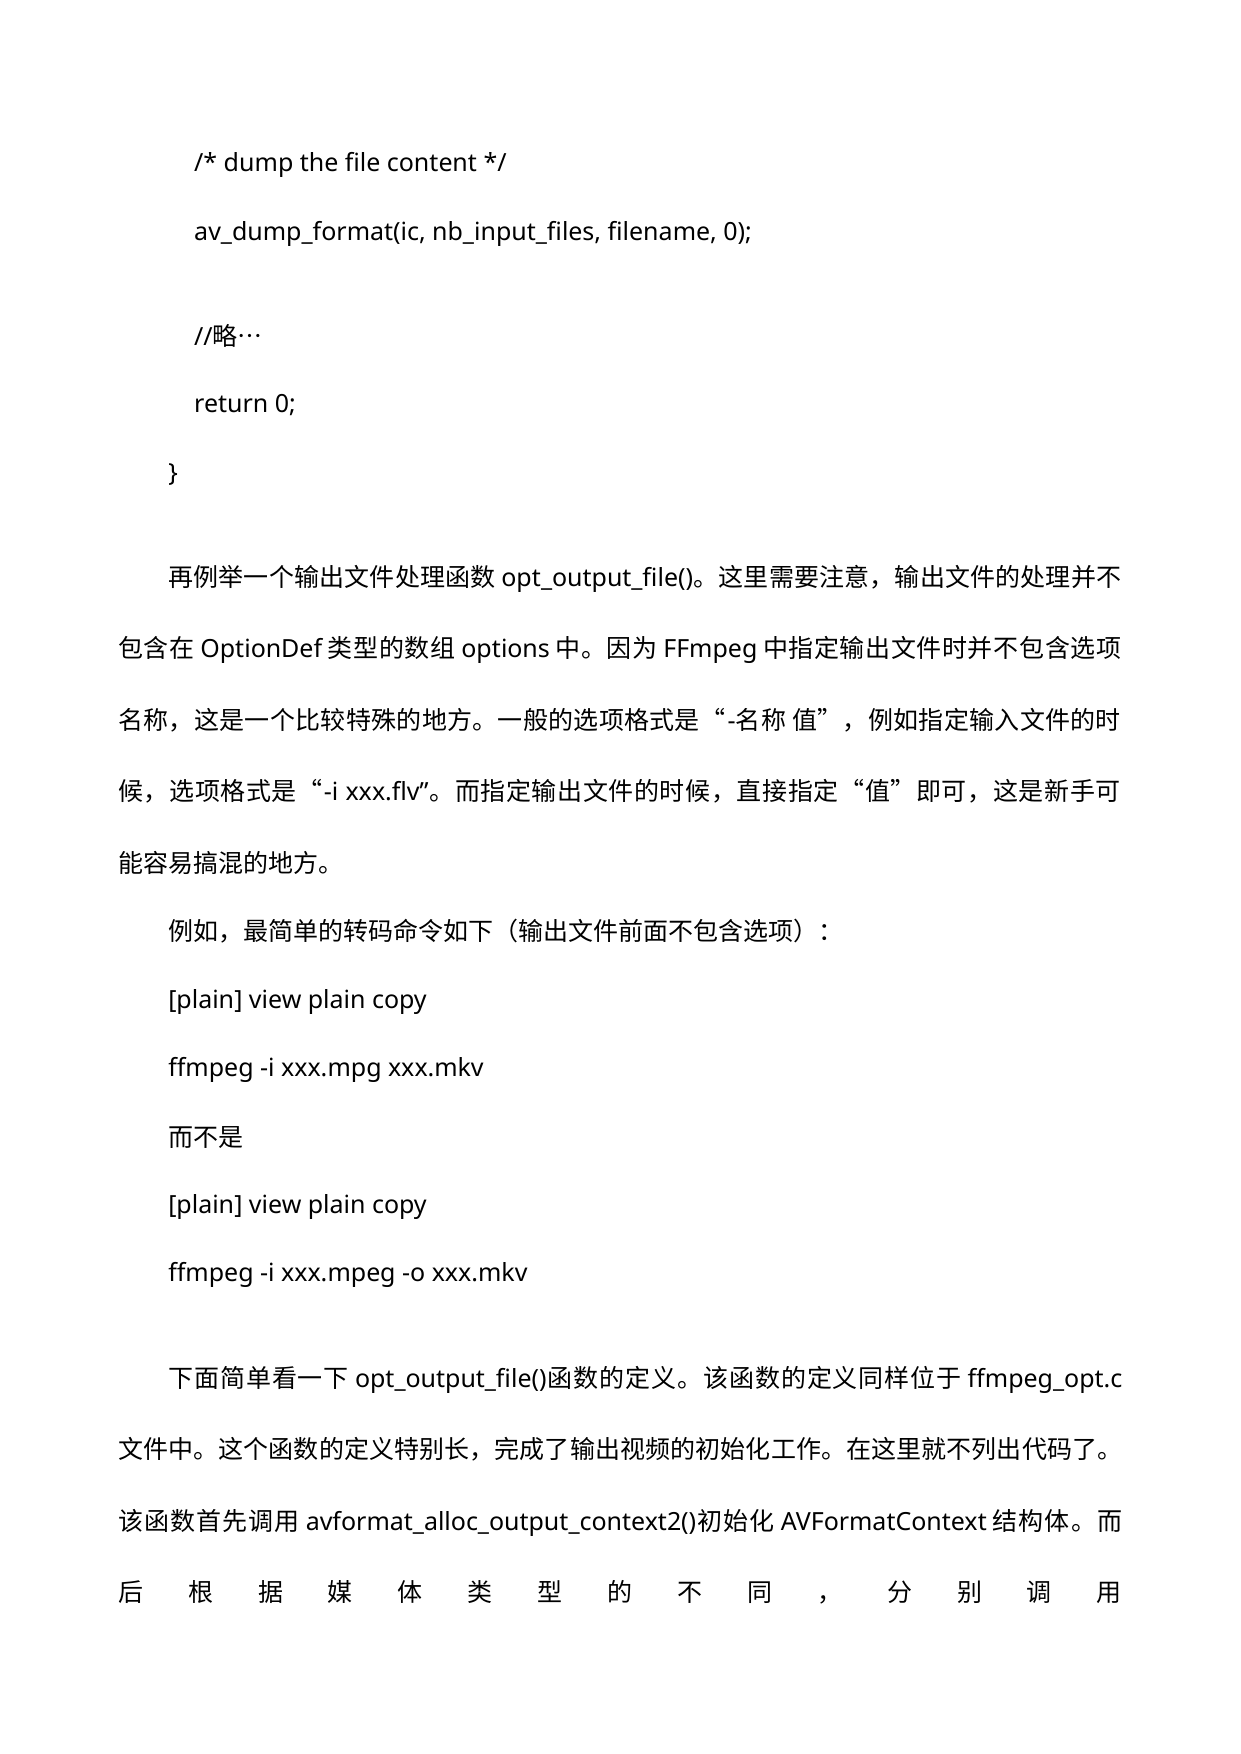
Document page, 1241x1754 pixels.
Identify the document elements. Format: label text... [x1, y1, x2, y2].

text av_dump_format(ic, nb_input_files, filename, 0); [118, 198, 1122, 263]
text 例如，最简单的转码命令如下（输出文件前面不包含选项）： [118, 897, 1122, 962]
text /* dump the file content */ [118, 129, 1122, 194]
text ffmpeg -i xxx.mpg xxx.mkv [118, 1034, 1122, 1099]
text //略… [118, 302, 1122, 367]
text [118, 1344, 1122, 1623]
text 再例举一个输出文件处理函数opt_output_file()。这里需要注意，输出文件的处理并不包含在OptionDef类型的数组options中。因为FFmpeg中指定输出文件时并不包含选项名称，这是一个比较特殊的地方。一般的选项格式是“-名称 值”，例如指定输入文件的时候，选项格式是“-i xxx.flv”。而指定输出文件的时候，直接指定“值”即可，这是新手可能容易搞混的地方。 [118, 543, 1122, 894]
text return 0; [118, 371, 1122, 436]
text [plain] view plain copy [118, 966, 1122, 1031]
text ffmpeg -i xxx.mpeg -o xxx.mkv [118, 1239, 1122, 1304]
text [plain] view plain copy [118, 1171, 1122, 1236]
text 而不是 [118, 1103, 1122, 1168]
text } [118, 439, 1122, 504]
